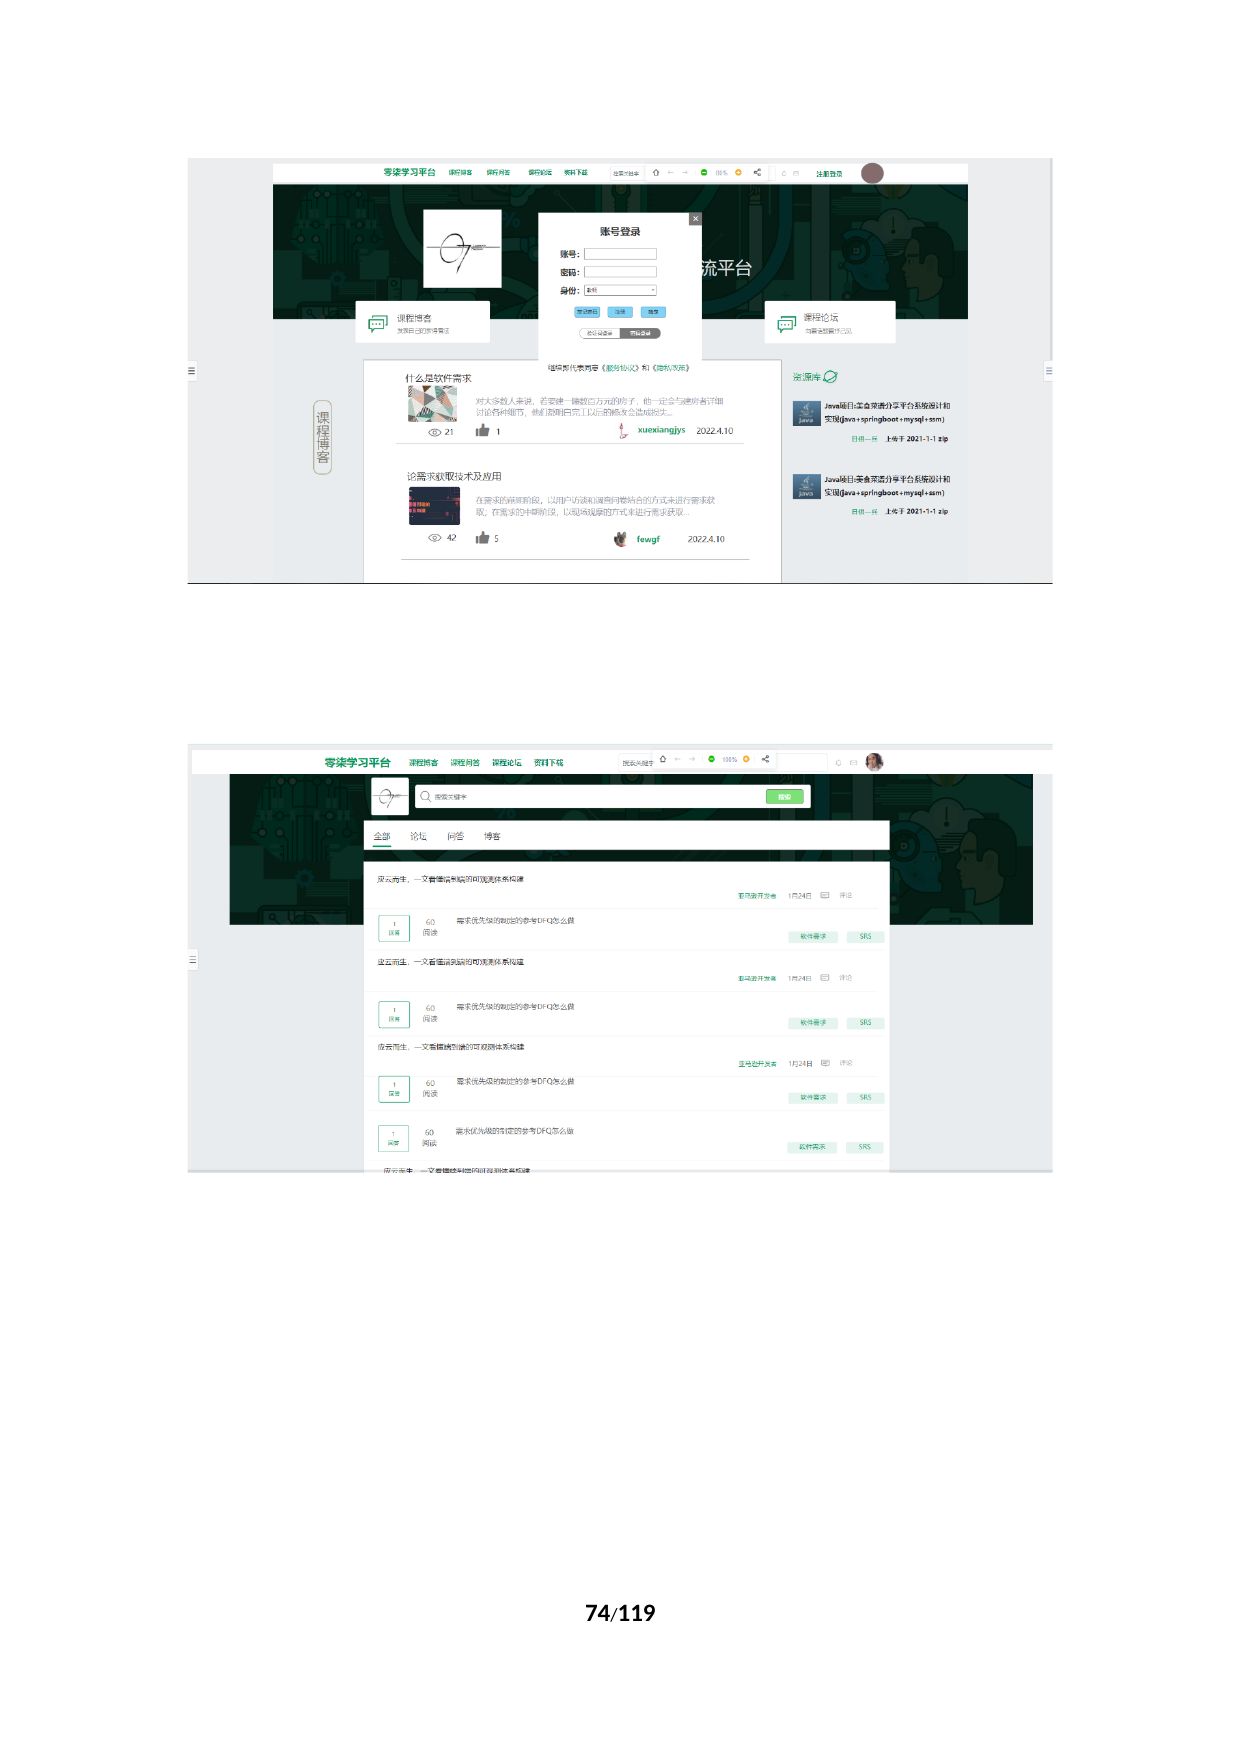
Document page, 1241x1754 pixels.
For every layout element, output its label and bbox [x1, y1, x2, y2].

picture [187, 743, 1053, 1173]
picture [187, 158, 1053, 584]
